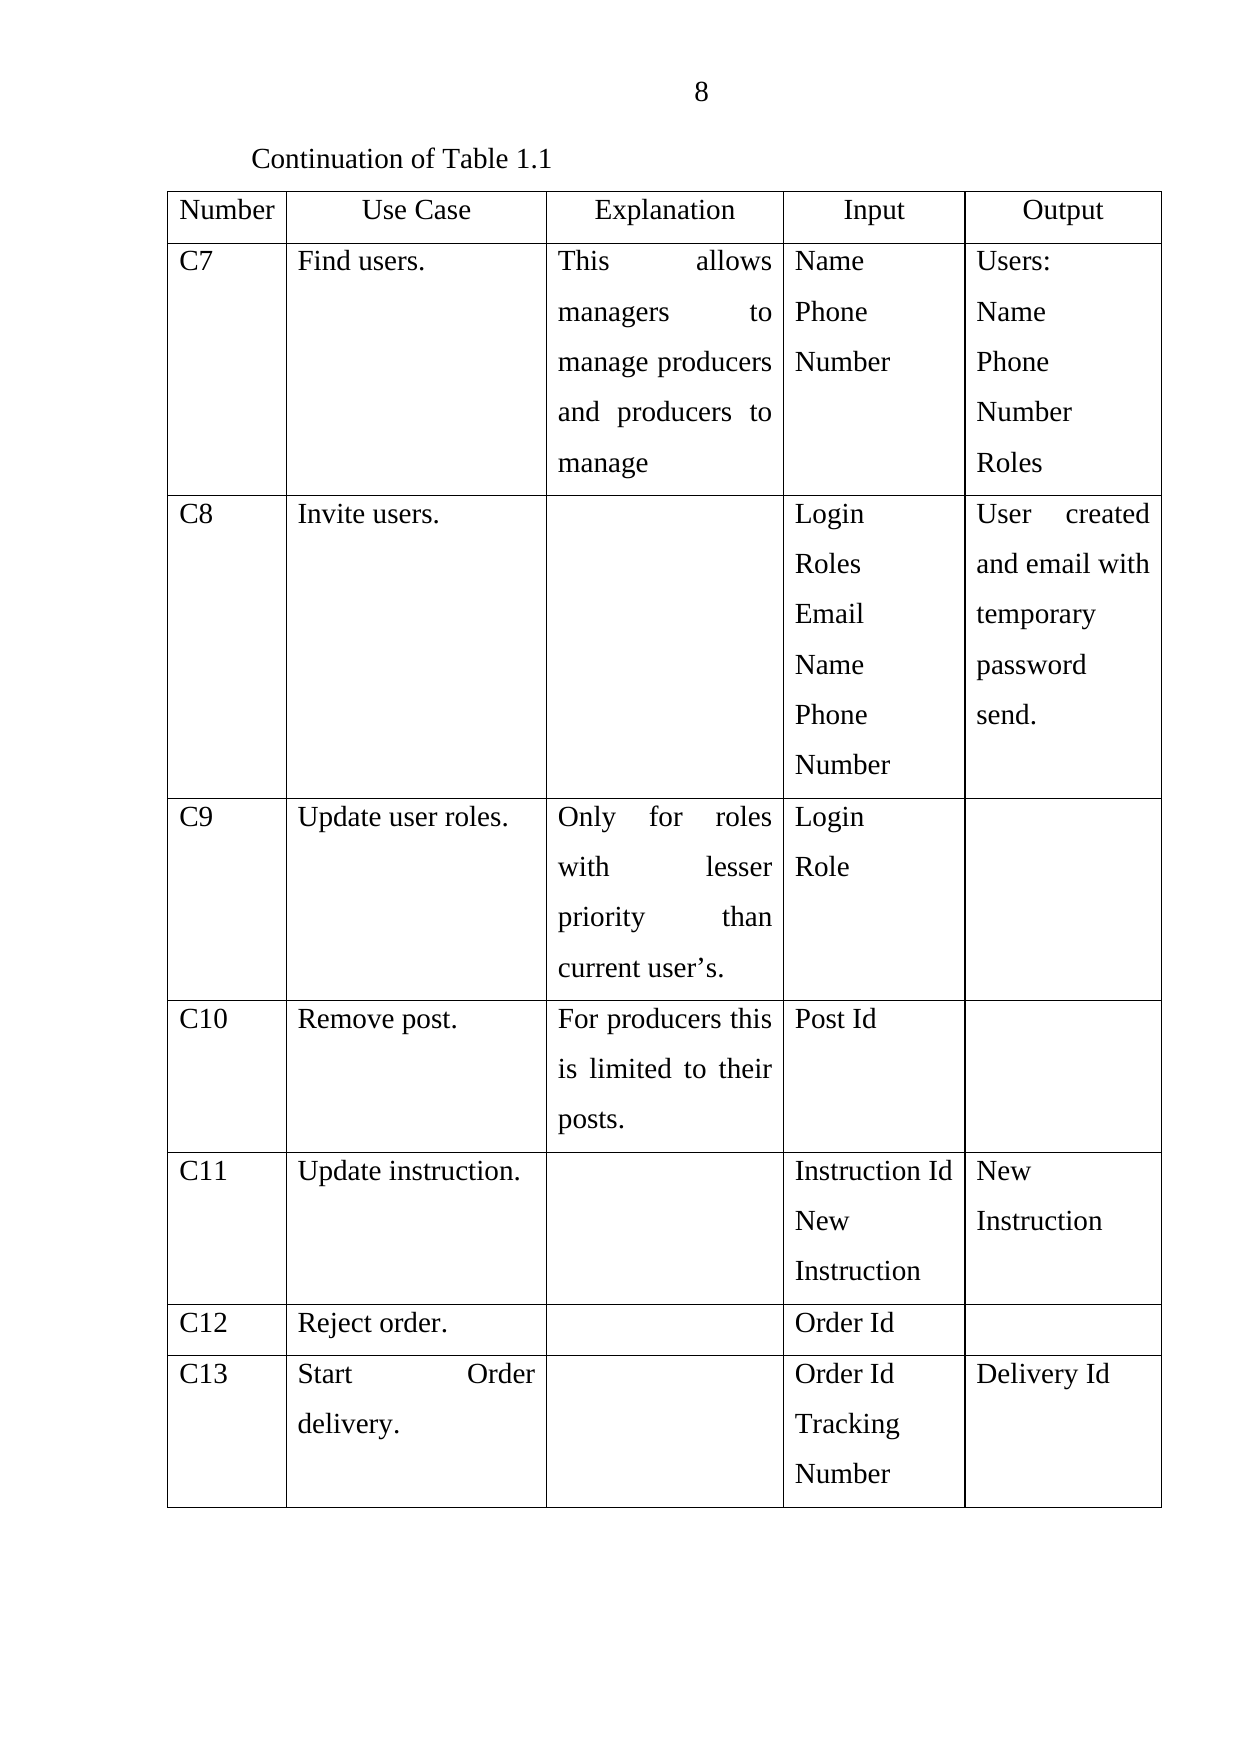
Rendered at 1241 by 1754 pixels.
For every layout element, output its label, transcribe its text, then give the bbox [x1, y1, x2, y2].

table_cell For producers this is limited to their posts. [547, 1001, 783, 1152]
table_cell [966, 799, 1161, 1000]
table_cell [966, 1305, 1161, 1355]
table_cell New Instruction [966, 1153, 1161, 1304]
table_cell Invite users. [287, 496, 546, 798]
table_header Explanation [547, 192, 783, 242]
table_cell Users: Name Phone Number Roles [966, 244, 1161, 495]
table_cell C10 [168, 1001, 286, 1152]
table_cell Update user roles. [287, 799, 546, 1000]
table_cell Post Id [784, 1001, 964, 1152]
table_cell С13 [168, 1356, 286, 1507]
table_cell Login Role [784, 799, 964, 1000]
table_header Number [168, 192, 286, 242]
table_cell C11 [168, 1153, 286, 1304]
table_cell Remove post. [287, 1001, 546, 1152]
table_header Output [966, 192, 1161, 242]
table_cell [547, 1356, 783, 1507]
table_cell Start Order delivery. [287, 1356, 546, 1507]
table_cell User created and email with temporary password send. [966, 496, 1161, 798]
table_cell [547, 496, 783, 798]
table_cell Order Id [784, 1305, 964, 1355]
table_cell Login Roles Email Name Phone Number [784, 496, 964, 798]
table_cell C12 [168, 1305, 286, 1355]
table_cell This allows managers to manage producers and producers to manage [547, 244, 783, 495]
table_cell Delivery Id [966, 1356, 1161, 1507]
table_header Use Case [287, 192, 546, 242]
table_cell Update instruction. [287, 1153, 546, 1304]
text Continuation of Table 1.1 [177, 141, 1152, 174]
table_cell Order Id Tracking Number [784, 1356, 964, 1507]
table_cell [547, 1153, 783, 1304]
table_cell Find users. [287, 244, 546, 495]
table_cell Only for roles with lesser priority than current user’s. [547, 799, 783, 1000]
table_cell Instruction Id New Instruction [784, 1153, 964, 1304]
table_cell C9 [168, 799, 286, 1000]
table_header Input [784, 192, 964, 242]
table_cell C8 [168, 496, 286, 798]
table_cell [547, 1305, 783, 1355]
table_cell [966, 1001, 1161, 1152]
table_cell Name Phone Number [784, 244, 964, 495]
table_cell C7 [168, 244, 286, 495]
table_cell Reject order. [287, 1305, 546, 1355]
